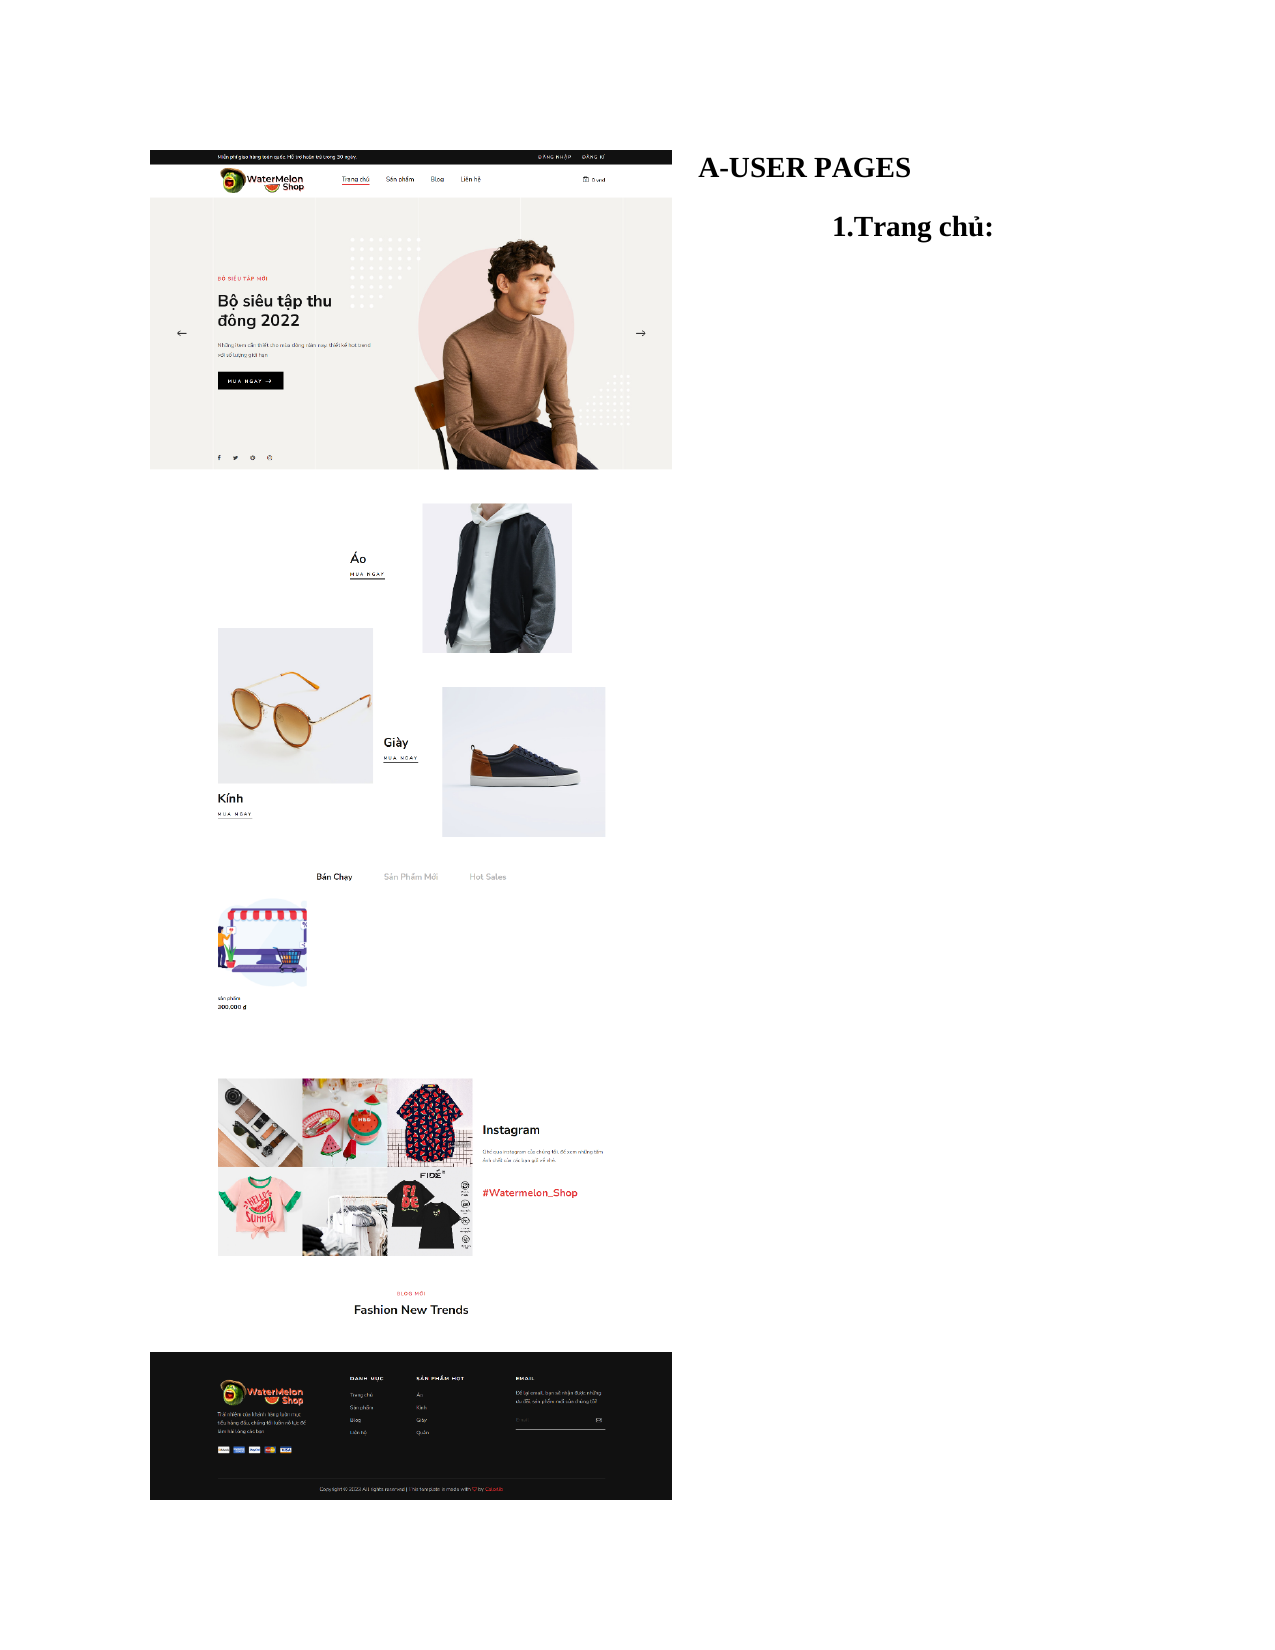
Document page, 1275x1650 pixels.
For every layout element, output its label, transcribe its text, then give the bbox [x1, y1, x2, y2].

picture [150, 150, 672, 1500]
text A-USER PAGES [672, 150, 1125, 183]
list 1.Trang chủ: [672, 209, 1125, 243]
